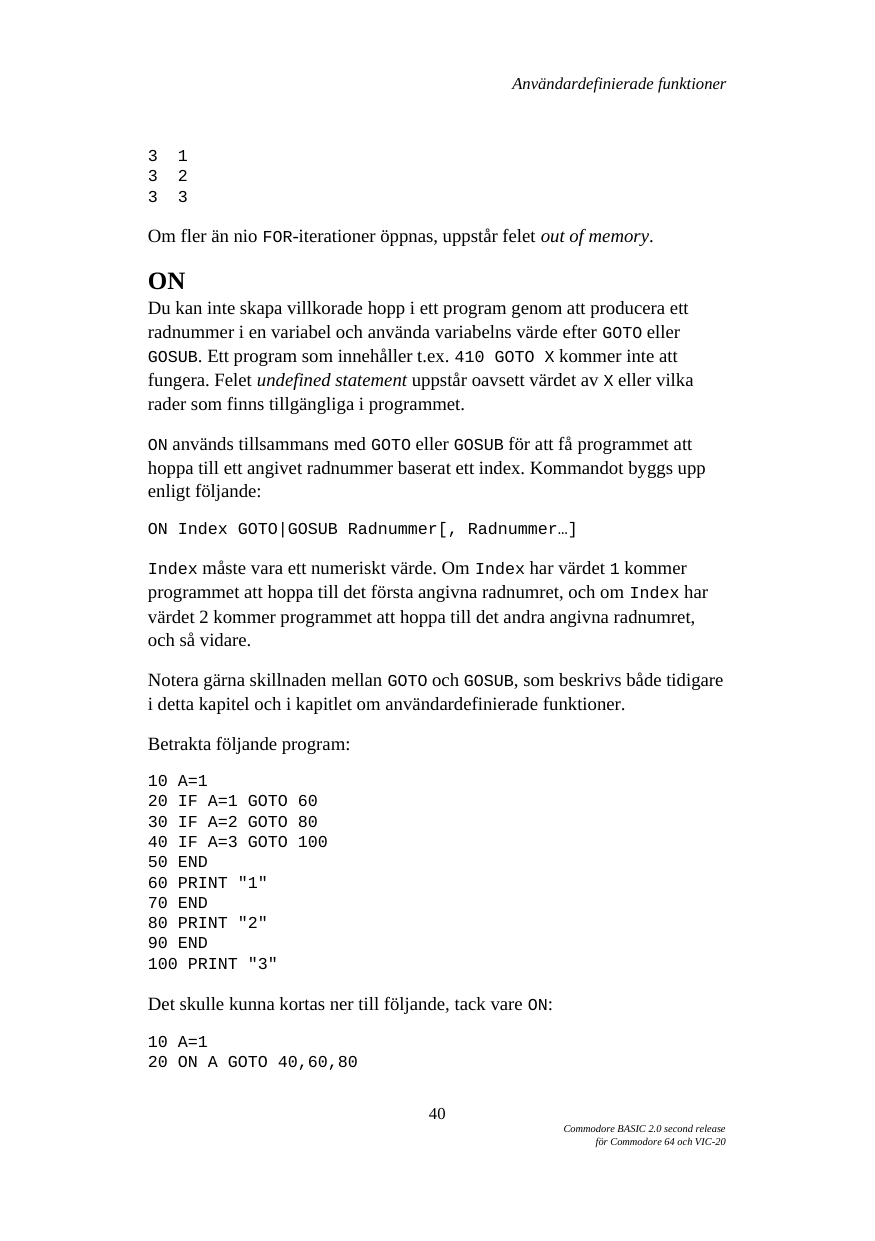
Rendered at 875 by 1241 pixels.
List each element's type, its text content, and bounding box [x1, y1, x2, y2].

text ON Index GOTO|GOSUB Radnummer[, Radnummer…] [148, 520, 726, 539]
text 10 A=1 20 IF A=1 GOTO 60 30 IF A=2 GOTO 80 40 IF A=3 GOTO 100 50 END 60 PRINT "1" 70 END 80 PRINT "2" 90 END 100 PRINT "3" [148, 773, 726, 974]
text Du kan inte skapa villkorade hopp i ett program genom att producera ett radnummer i en variabel och använda variabelns värde efter GOTO eller GOSUB. Ett program som innehåller t.ex. 410 GOTO X kommer inte att fungera. Felet undefined statement uppstår oavsett värdet av X eller vilka rader som finns tillgängliga i programmet. [148, 297, 726, 414]
text Notera gärna skillnaden mellan GOTO och GOSUB, som beskrivs både tidigare i detta kapitel och i kapitlet om användardefinierade funktioner. [148, 669, 726, 714]
text Betrakta följande program: [148, 733, 726, 754]
text Det skulle kunna kortas ner till följande, tack vare ON: [148, 992, 726, 1015]
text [148, 1033, 726, 1072]
text Om fler än nio FOR-iterationer öppnas, uppstår felet out of memory. [148, 225, 726, 248]
text ON används tillsammans med GOTO eller GOSUB för att få programmet att hoppa till ett angivet radnummer baserat ett index. Kommandot byggs upp enligt följande: [148, 433, 726, 502]
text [148, 148, 726, 207]
subtitle ON [148, 266, 726, 295]
text Index måste vara ett numeriskt värde. Om Index har värdet 1 kommer programmet att hoppa till det första angivna radnumret, och om Index har värdet 2 kommer programmet att hoppa till det andra angivna radnumret, och så vidare. [148, 557, 726, 650]
